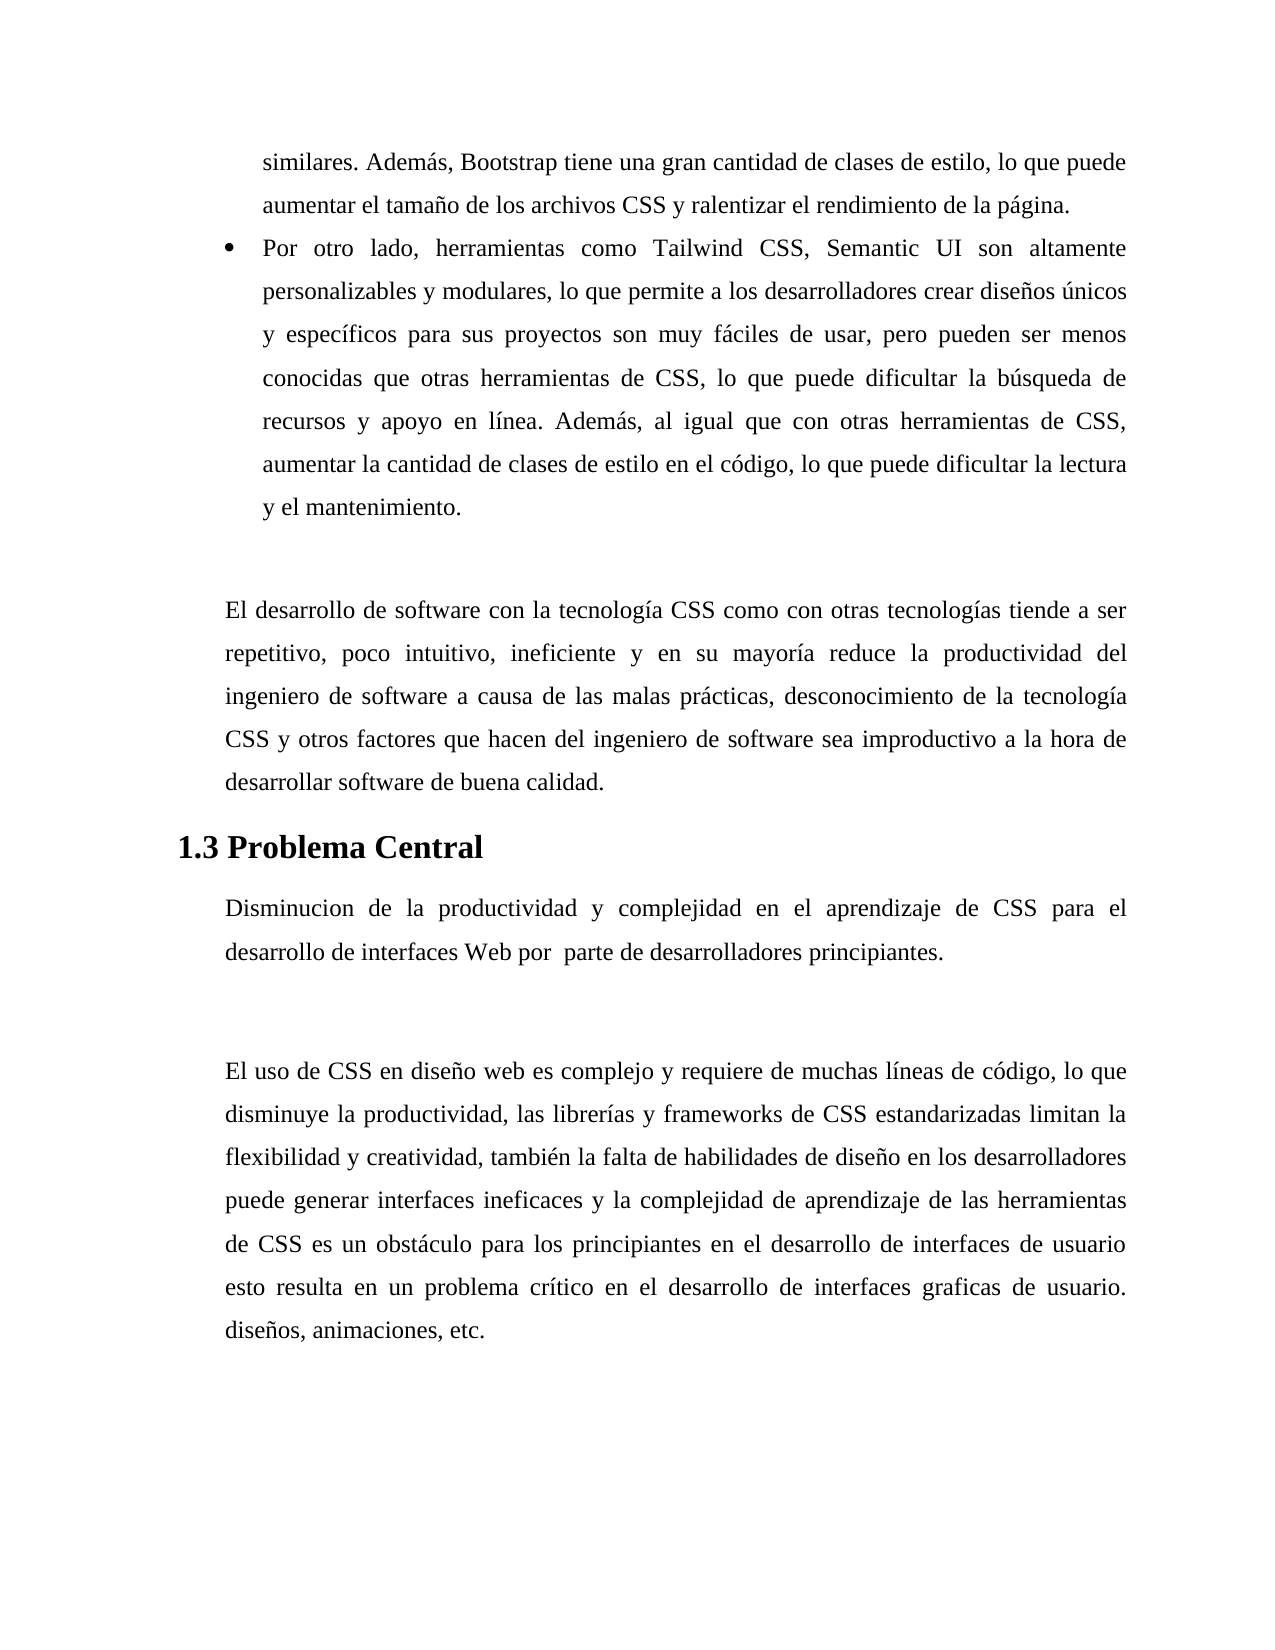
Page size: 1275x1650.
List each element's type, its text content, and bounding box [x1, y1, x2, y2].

text El desarrollo de software con la tecnología CSS como con otras tecnologías tiende a ser repetitivo, poco intuitivo, ineficiente y en su mayoría reduce la productividad del ingeniero de software a causa de las malas prácticas, desconocimiento de la tecnología CSS y otros factores que hacen del ingeniero de software sea improductivo a la hora de desarrollar software de buena calidad. [225, 595, 1128, 796]
text El uso de CSS en diseño web es complejo y requiere de muchas líneas de código, lo que disminuye la productividad, las librerías y frameworks de CSS estandarizadas limitan la flexibilidad y creatividad, también la falta de habilidades de diseño en los desarrolladores puede generar interfaces ineficaces y la complejidad de aprendizaje de las herramientas de CSS es un obstáculo para los principiantes en el desarrollo de interfaces de usuario esto resulta en un problema crítico en el desarrollo de interfaces graficas de usuario. diseños, animaciones, etc. [225, 1056, 1128, 1344]
subtitle 1.3 Problema Central [177, 827, 1128, 866]
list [225, 147, 1128, 219]
list Por otro lado, herramientas como Tailwind CSS, Semantic UI son altamente personalizables y modulares, lo que permite a los desarrolladores crear diseños únicos y específicos para sus proyectos son muy fáciles de usar, pero pueden ser menos conocidas que otras herramientas de CSS, lo que puede dificultar la búsqueda de recursos y apoyo en línea. Además, al igual que con otras herramientas de CSS, aumentar la cantidad de clases de estilo en el código, lo que puede dificultar la lectura y el mantenimiento. [225, 233, 1128, 521]
text Disminucion de la productividad y complejidad en el aprendizaje de CSS para el desarrollo de interfaces Web por parte de desarrolladores principiantes. [225, 893, 1128, 965]
